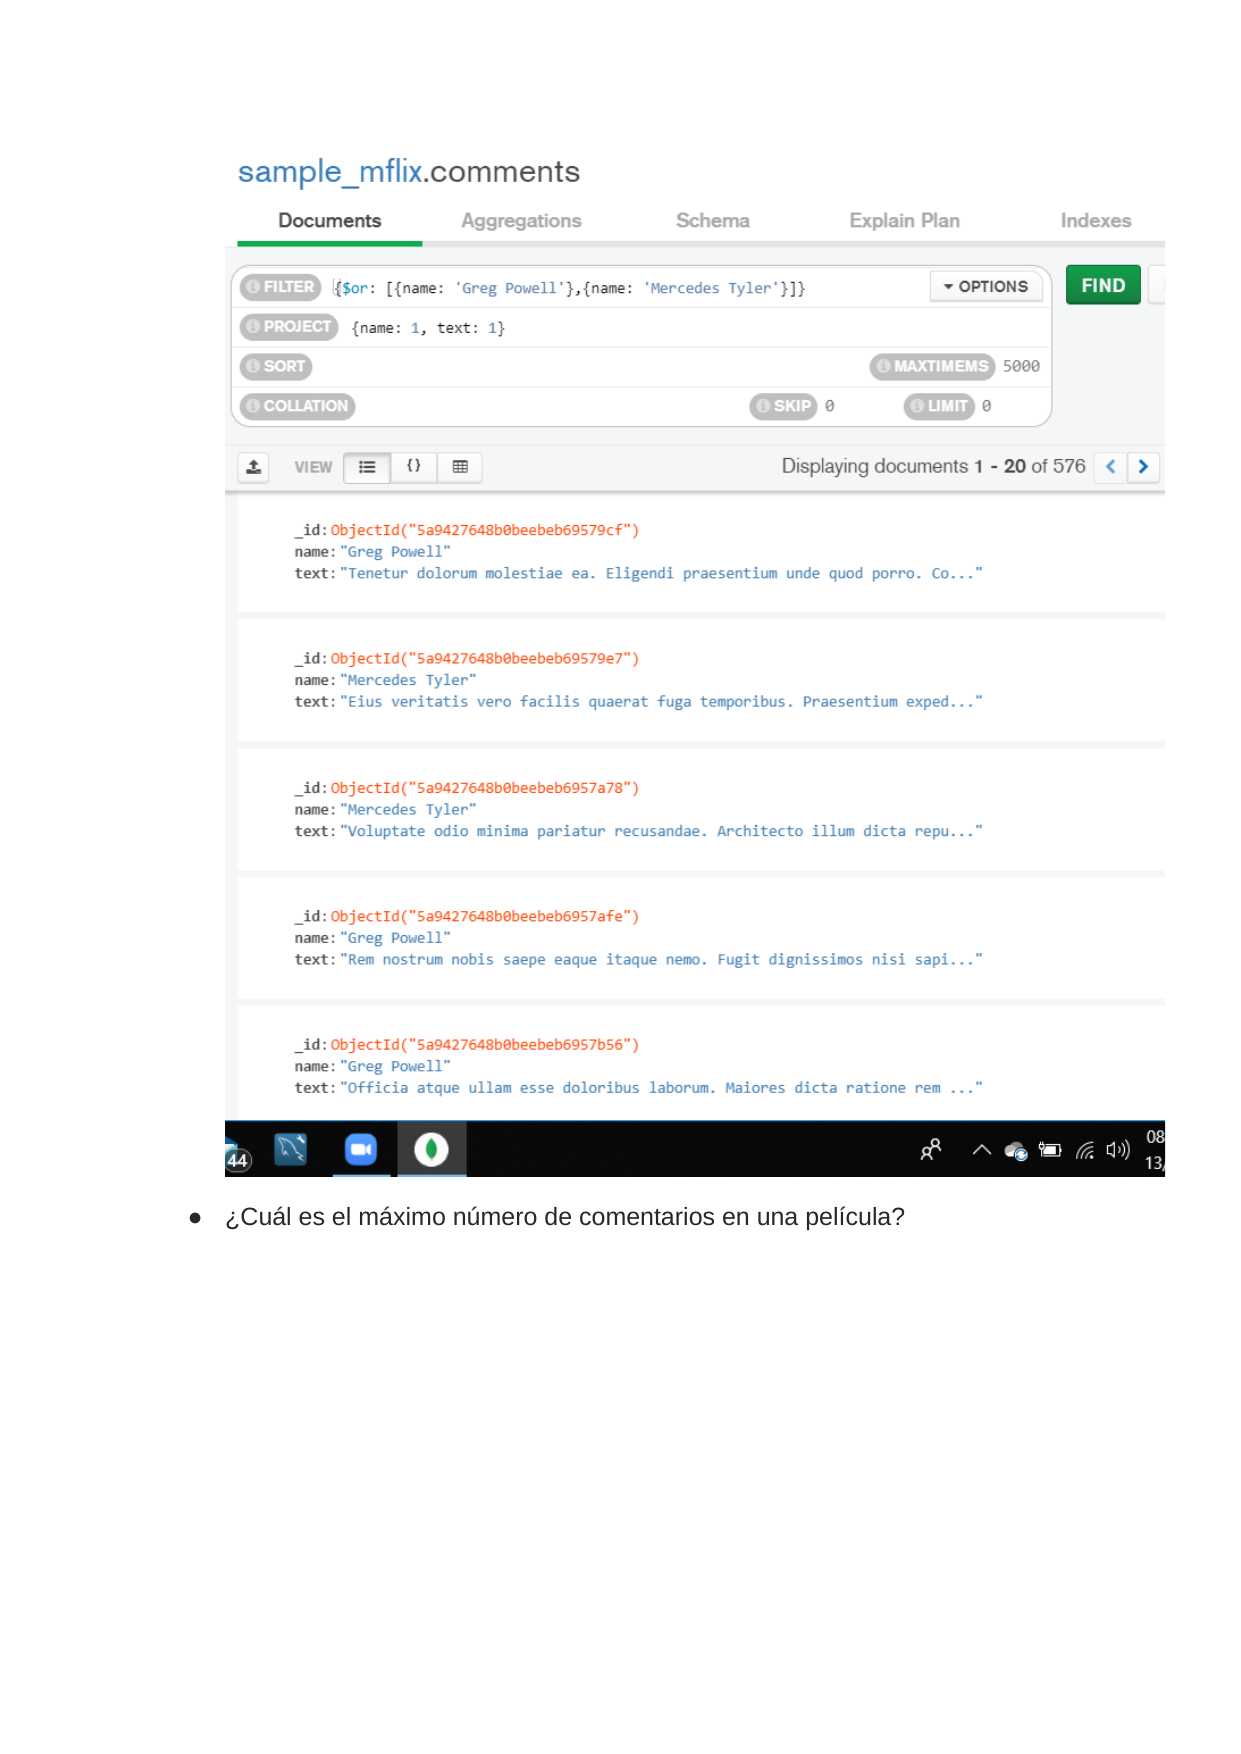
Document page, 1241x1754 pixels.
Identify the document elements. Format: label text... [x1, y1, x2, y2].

picture [225, 150, 1166, 1177]
list ¿Cuál es el máximo número de comentarios en una película? [187, 1202, 1090, 1231]
